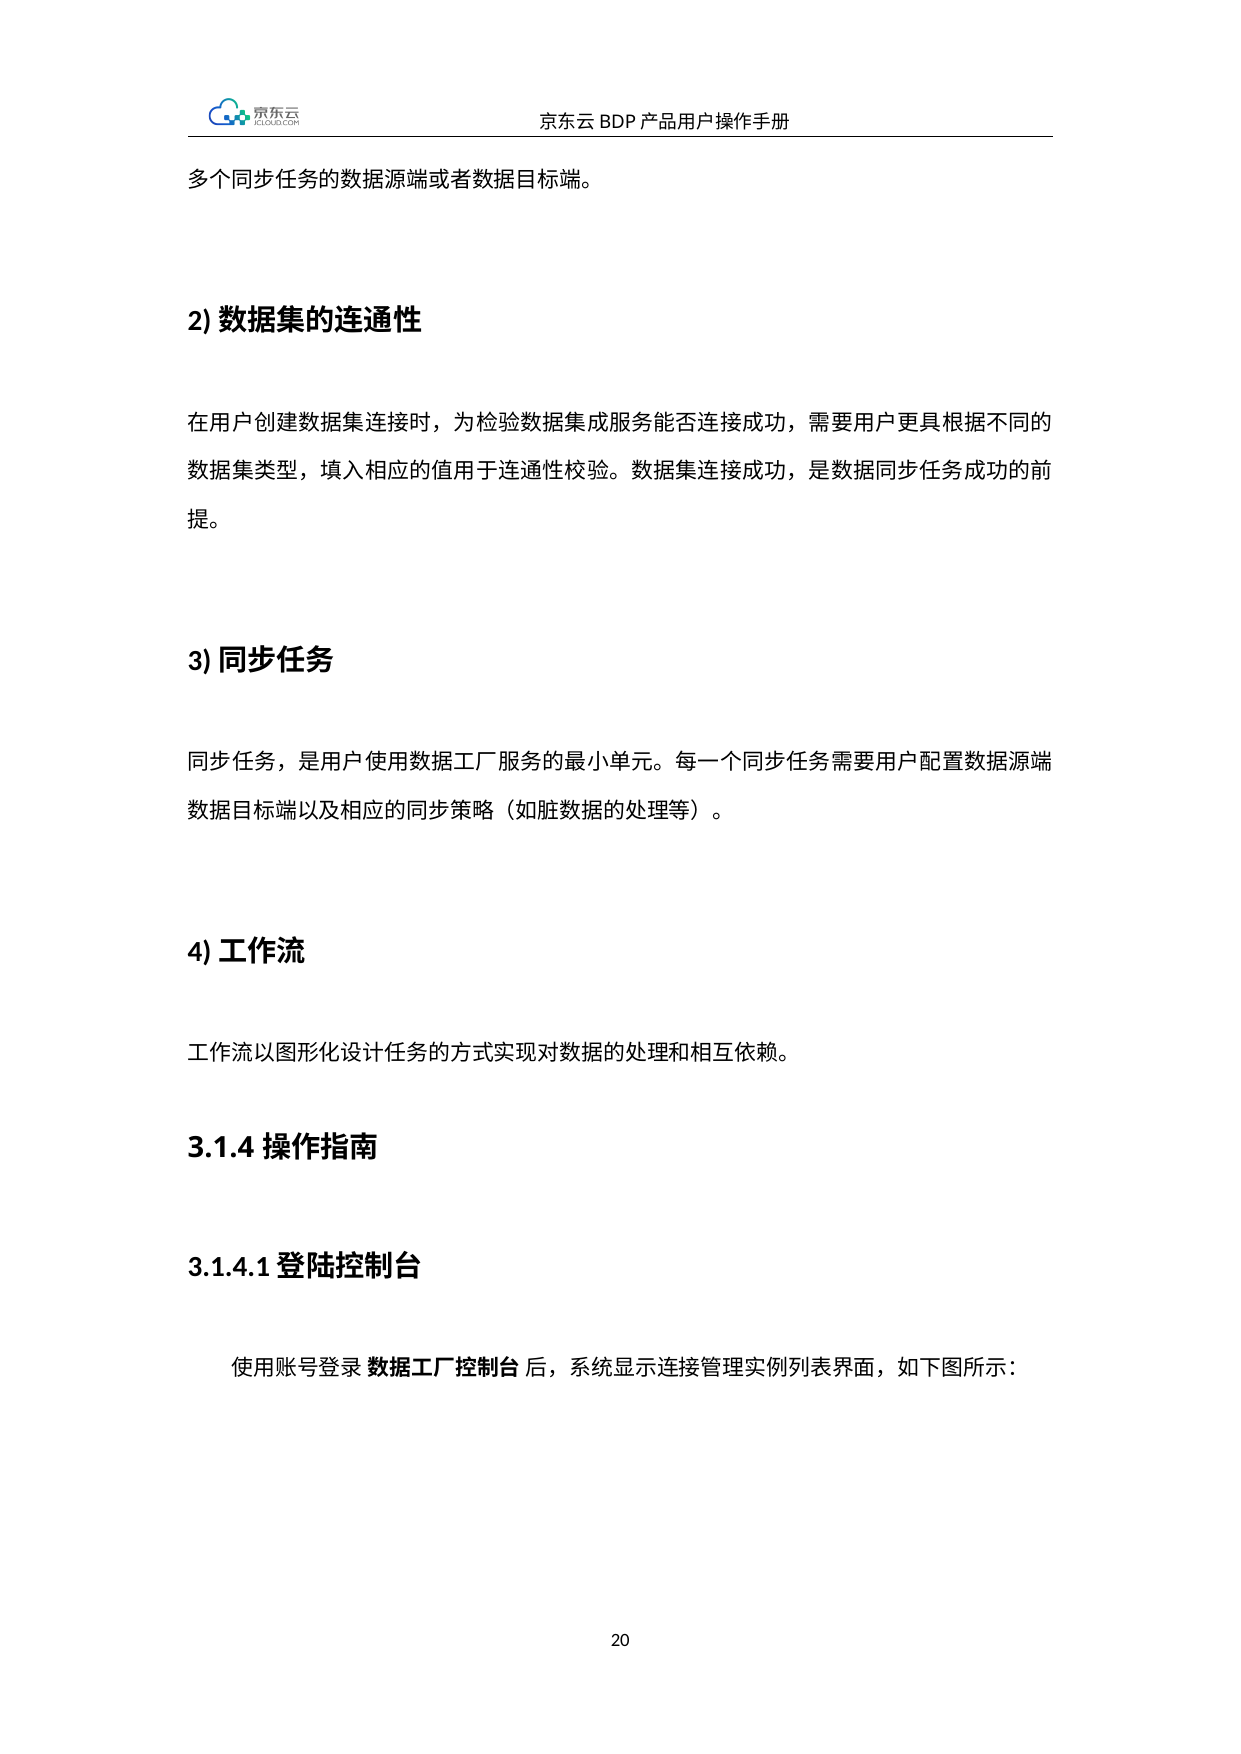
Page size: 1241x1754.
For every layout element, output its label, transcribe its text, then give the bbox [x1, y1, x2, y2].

text 同步任务，是用户使用数据工厂服务的最小单元。每一个同步任务需要用户配置数据源端、数据目标端以及相应的同步策略（如脏数据的处理等）。 [187, 744, 1053, 825]
text 工作流以图形化设计任务的方式实现对数据的处理和相互依赖。 [187, 1035, 1053, 1067]
subtitle 2) 数据集的连通性 [187, 285, 1053, 350]
picture [187, 88, 340, 129]
subtitle 3.1.4.1 登陆控制台 [187, 1231, 1053, 1296]
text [187, 162, 1053, 194]
text 使用账号登录 数据工厂控制台 后，系统显示连接管理实例列表界面，如下图所示： [187, 1350, 1053, 1382]
text 在用户创建数据集连接时，为检验数据集成服务能否连接成功，需要用户更具根据不同的数据集类型，填入相应的值用于连通性校验。数据集连接成功，是数据同步任务成功的前提。 [187, 404, 1053, 534]
subtitle 4) 工作流 [187, 916, 1053, 981]
subtitle 3) 同步任务 [187, 625, 1053, 690]
subtitle 3.1.4 操作指南 [187, 1112, 1053, 1177]
